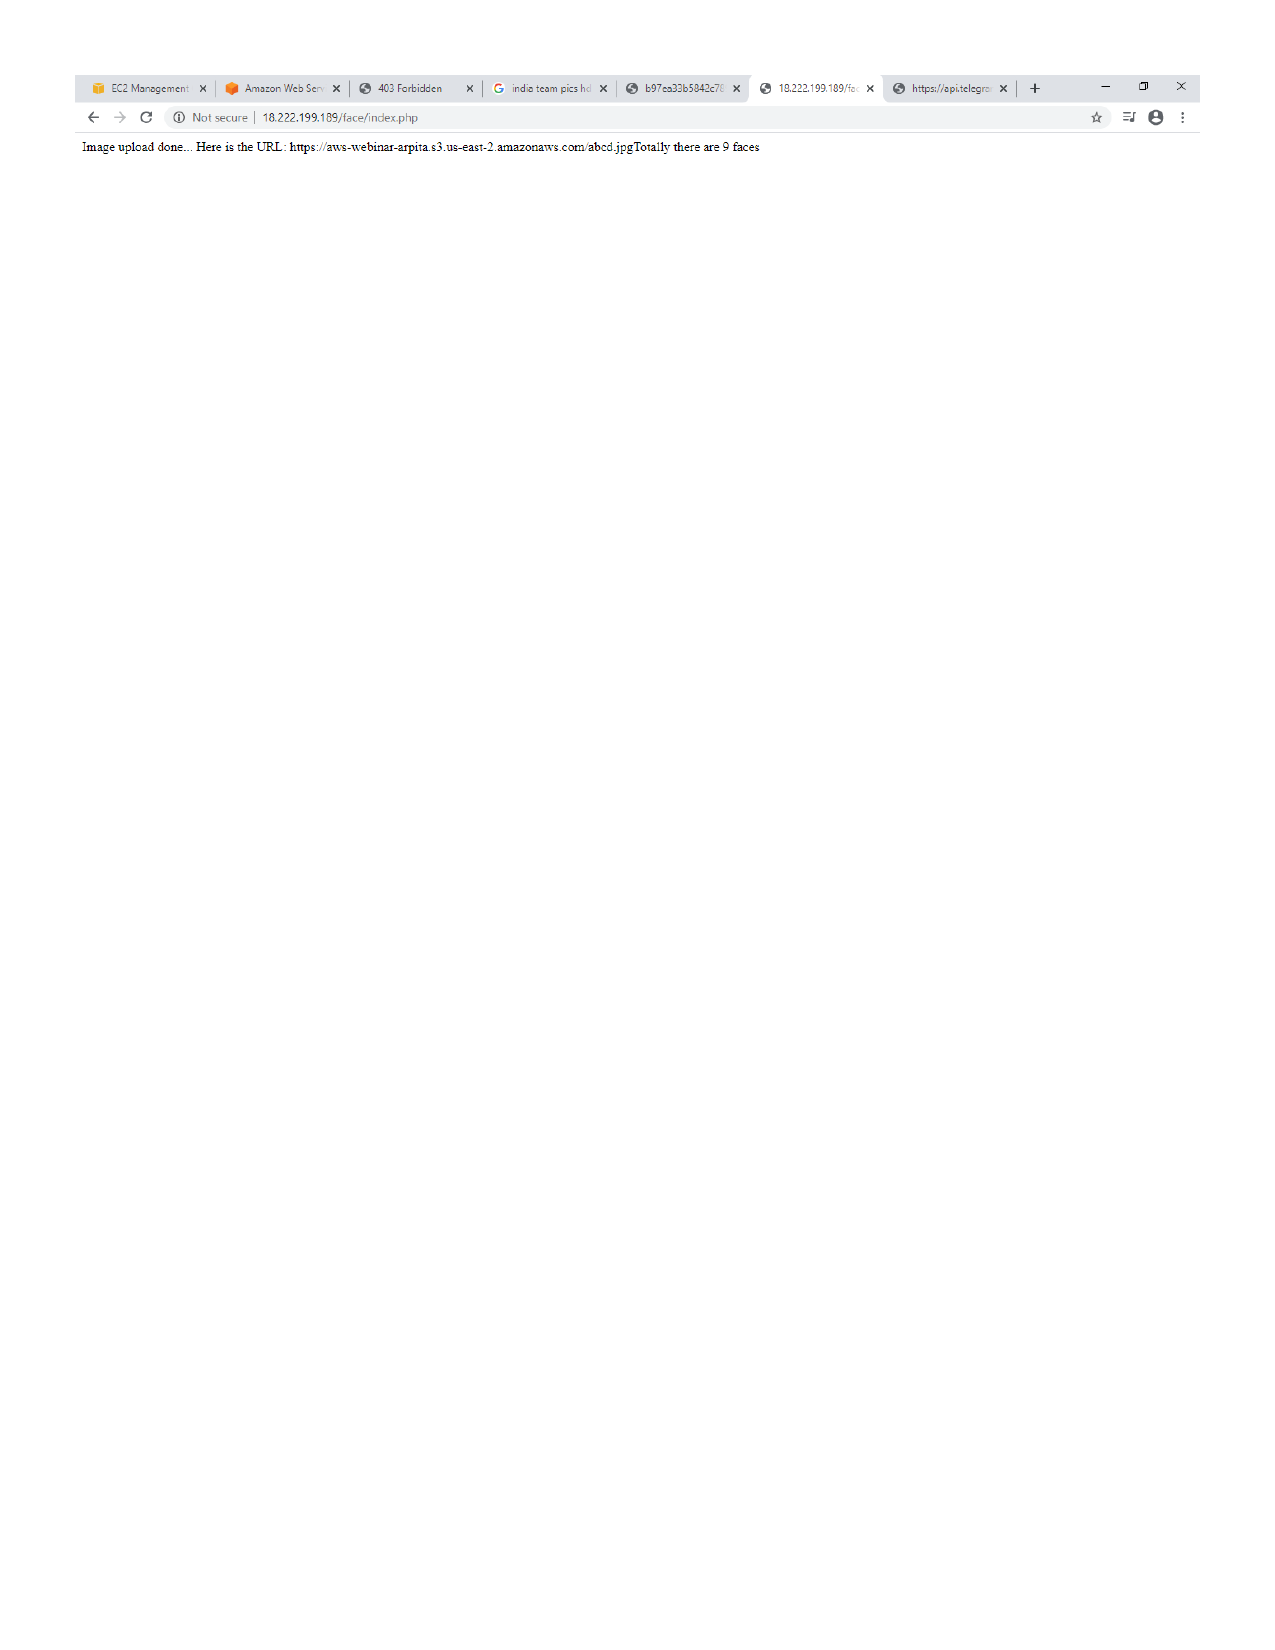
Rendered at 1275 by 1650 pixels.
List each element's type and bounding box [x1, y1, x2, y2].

picture [75, 75, 1200, 675]
